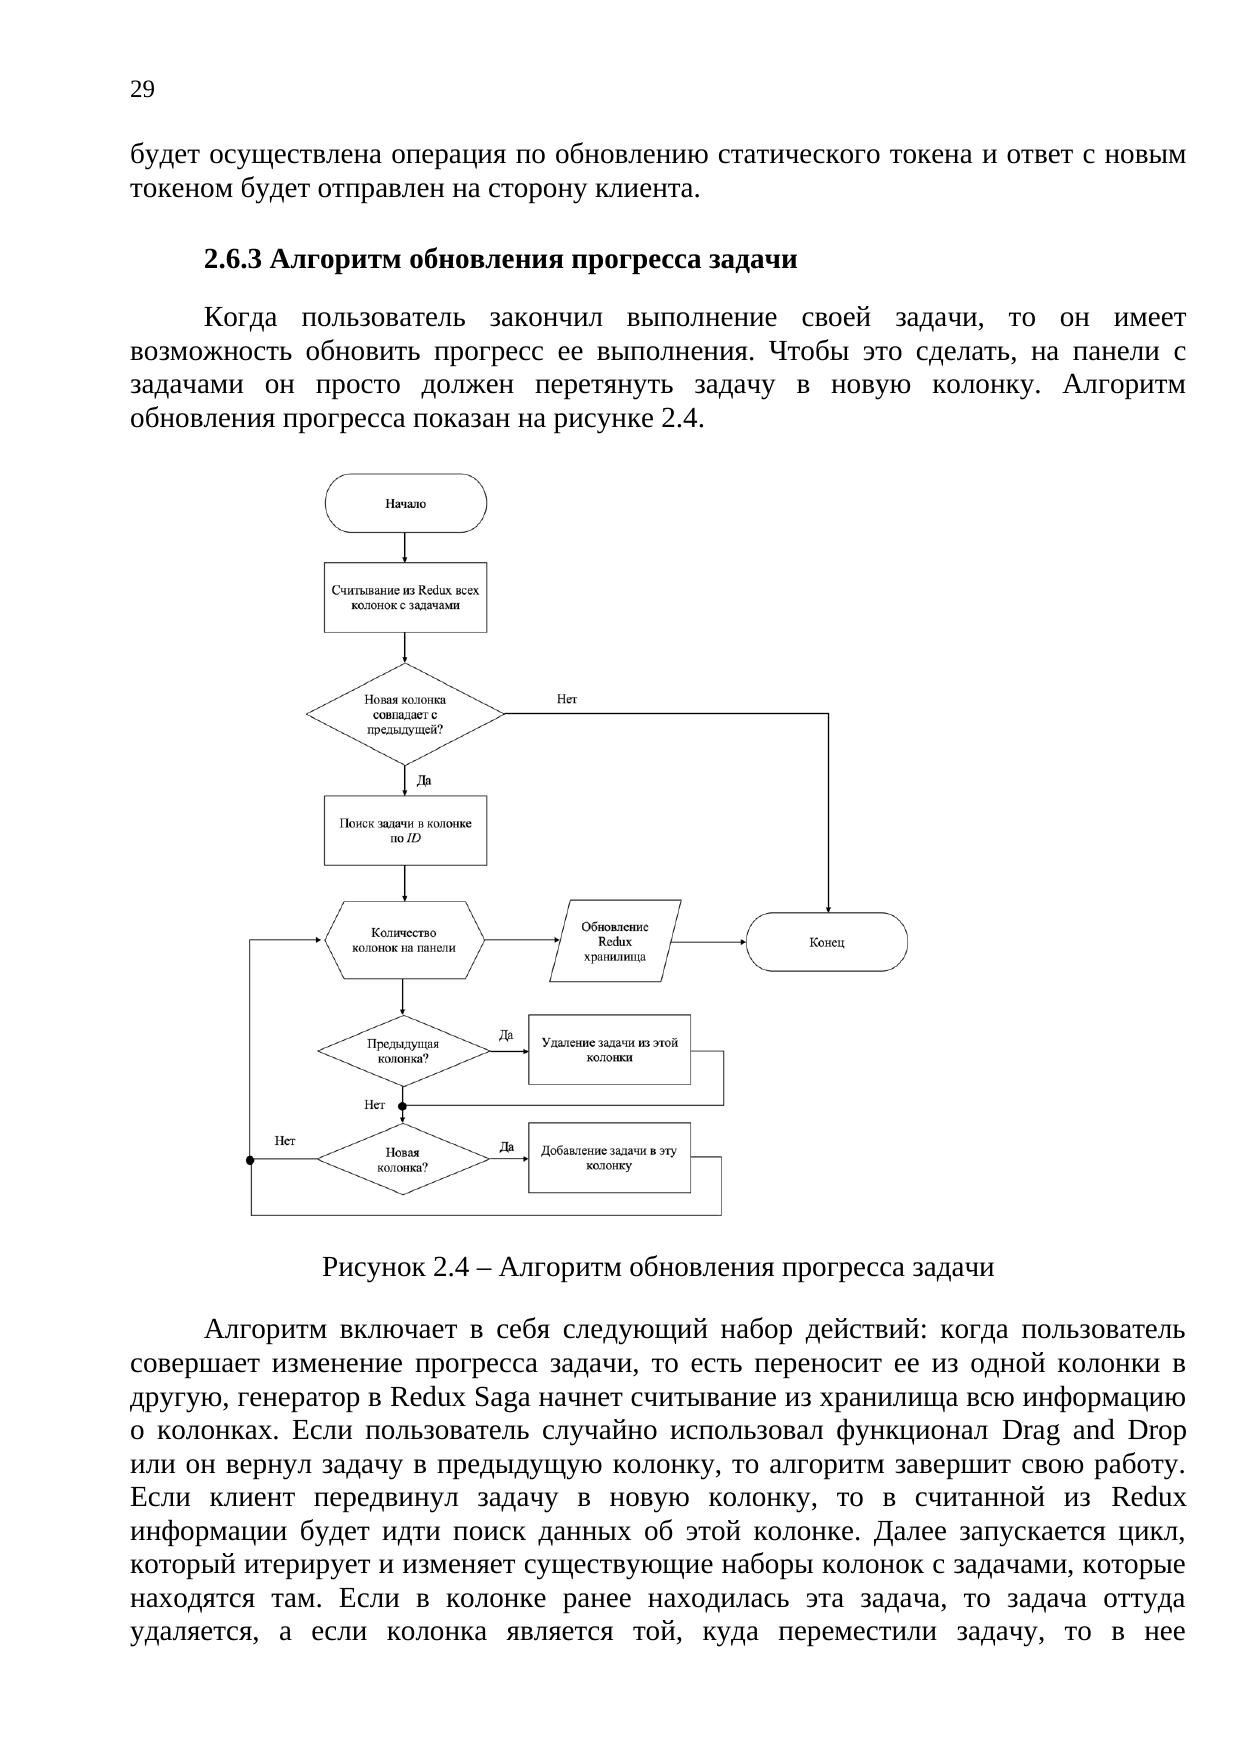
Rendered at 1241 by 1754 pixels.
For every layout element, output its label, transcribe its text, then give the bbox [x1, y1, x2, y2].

text Рисунок 2.4 – Алгоритм обновления прогресса задачи [130, 1249, 1187, 1282]
text Когда пользователь закончил выполнение своей задачи, то он имеет возможность обновить прогресс ее выполнения. Чтобы это сделать, на панели с задачами он просто должен перетянуть задачу в новую колонку. Алгоритм обновления прогресса показан на рисунке 2.4. [130, 299, 1187, 433]
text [130, 136, 1187, 203]
picture [138, 462, 1179, 1224]
list Алгоритм обновления прогресса задачи [130, 241, 1187, 274]
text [130, 1312, 1187, 1647]
